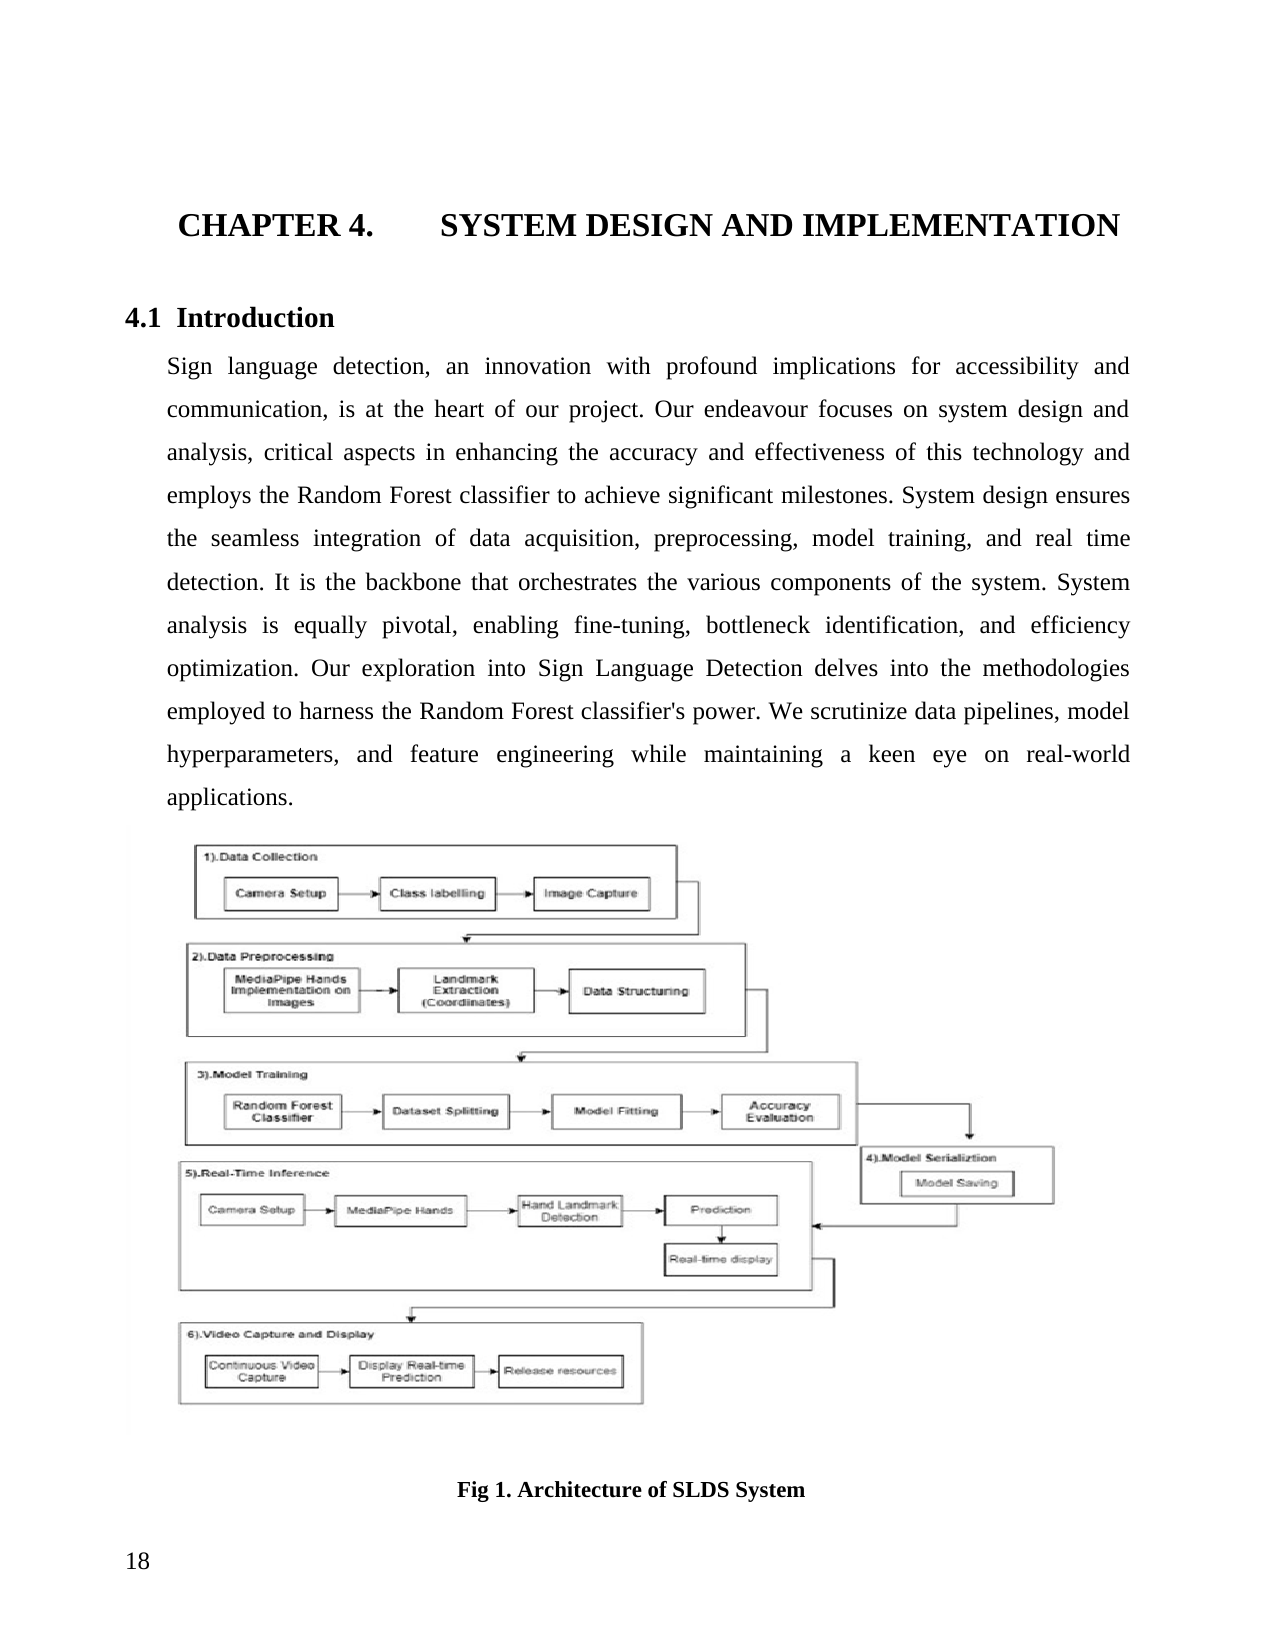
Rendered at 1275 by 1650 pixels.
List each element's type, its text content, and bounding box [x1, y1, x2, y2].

subtitle 4.1 Introduction [125, 301, 1135, 334]
text Sign language detection, an innovation with profound implications for accessibility and communication, is at the heart of our project. Our endeavour focuses on system design and analysis, critical aspects in enhancing the accuracy and effectiveness of this technology and employs the Random Forest classifier to achieve significant milestones. System design ensures the seamless integration of data acquisition, preprocessing, model training, and real time detection. It is the backbone that orchestrates the various components of the system. System analysis is equally pivotal, enabling fine-tuning, bottleneck identification, and efficiency optimization. Our exploration into Sign Language Detection delves into the methodologies employed to harness the Random Forest classifier's power. We scrutinize data pipelines, model hyperparameters, and feature engineering while maintaining a keen eye on real-world applications. [167, 351, 1131, 811]
picture [125, 825, 1077, 1435]
text Fig 1. Architecture of SLDS System [125, 1476, 1137, 1503]
subtitle CHAPTER 4. SYSTEM DESIGN AND IMPLEMENTATION [162, 206, 1135, 244]
